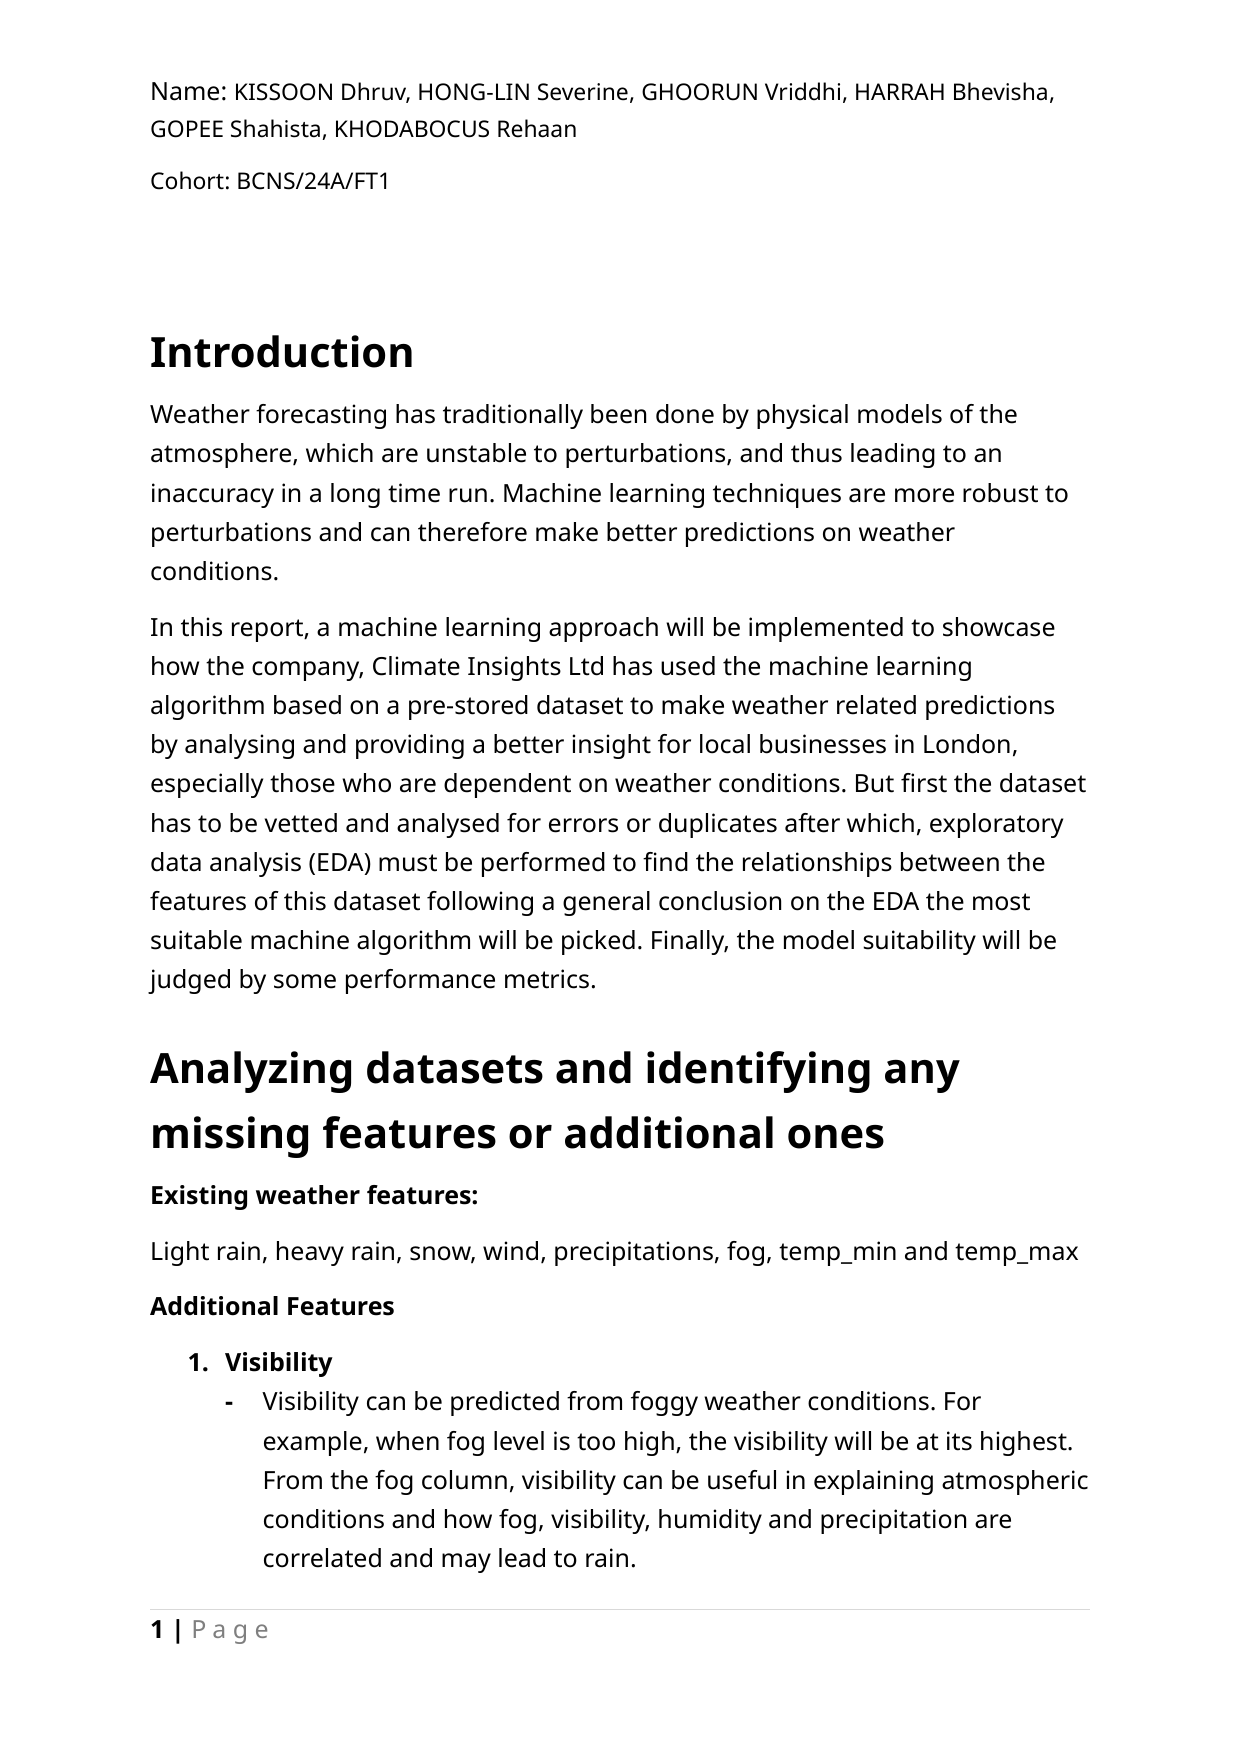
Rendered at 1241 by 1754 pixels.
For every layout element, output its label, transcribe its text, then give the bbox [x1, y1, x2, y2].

text Existing weather features: [150, 1177, 1090, 1211]
list Visibility can be predicted from foggy weather conditions. For example, when fog level is too high, the visibility will be at its highest. From the fog column, visibility can be useful in explaining atmospheric conditions and how fog, visibility, humidity and precipitation are correlated and may lead to rain. [225, 1384, 1090, 1575]
text In this report, a machine learning approach will be implemented to showcase how the company, Climate Insights Ltd has used the machine learning algorithm based on a pre-stored dataset to make weather related predictions by analysing and providing a better insight for local businesses in London, especially those who are dependent on weather conditions. But first the dataset has to be vetted and analysed for errors or duplicates after which, exploratory data analysis (EDA) must be performed to find the relationships between the features of this dataset following a general conclusion on the EDA the most suitable machine algorithm will be picked. Finally, the model suitability will be judged by some performance metrics. [150, 609, 1090, 996]
text Light rain, heavy rain, snow, wind, precipitations, fog, temp_min and temp_max [150, 1233, 1090, 1267]
text Weather forecasting has traditionally been done by physical models of the atmosphere, which are unstable to perturbations, and thus leading to an inaccuracy in a long time run. Machine learning techniques are more robust to perturbations and can therefore make better predictions on weather conditions. [150, 397, 1090, 588]
subtitle Introduction [150, 323, 1090, 380]
text Additional Features [150, 1289, 1090, 1323]
subtitle Analyzing datasets and identifying any missing features or additional ones [150, 1038, 1090, 1161]
list Visibility [187, 1345, 1090, 1379]
